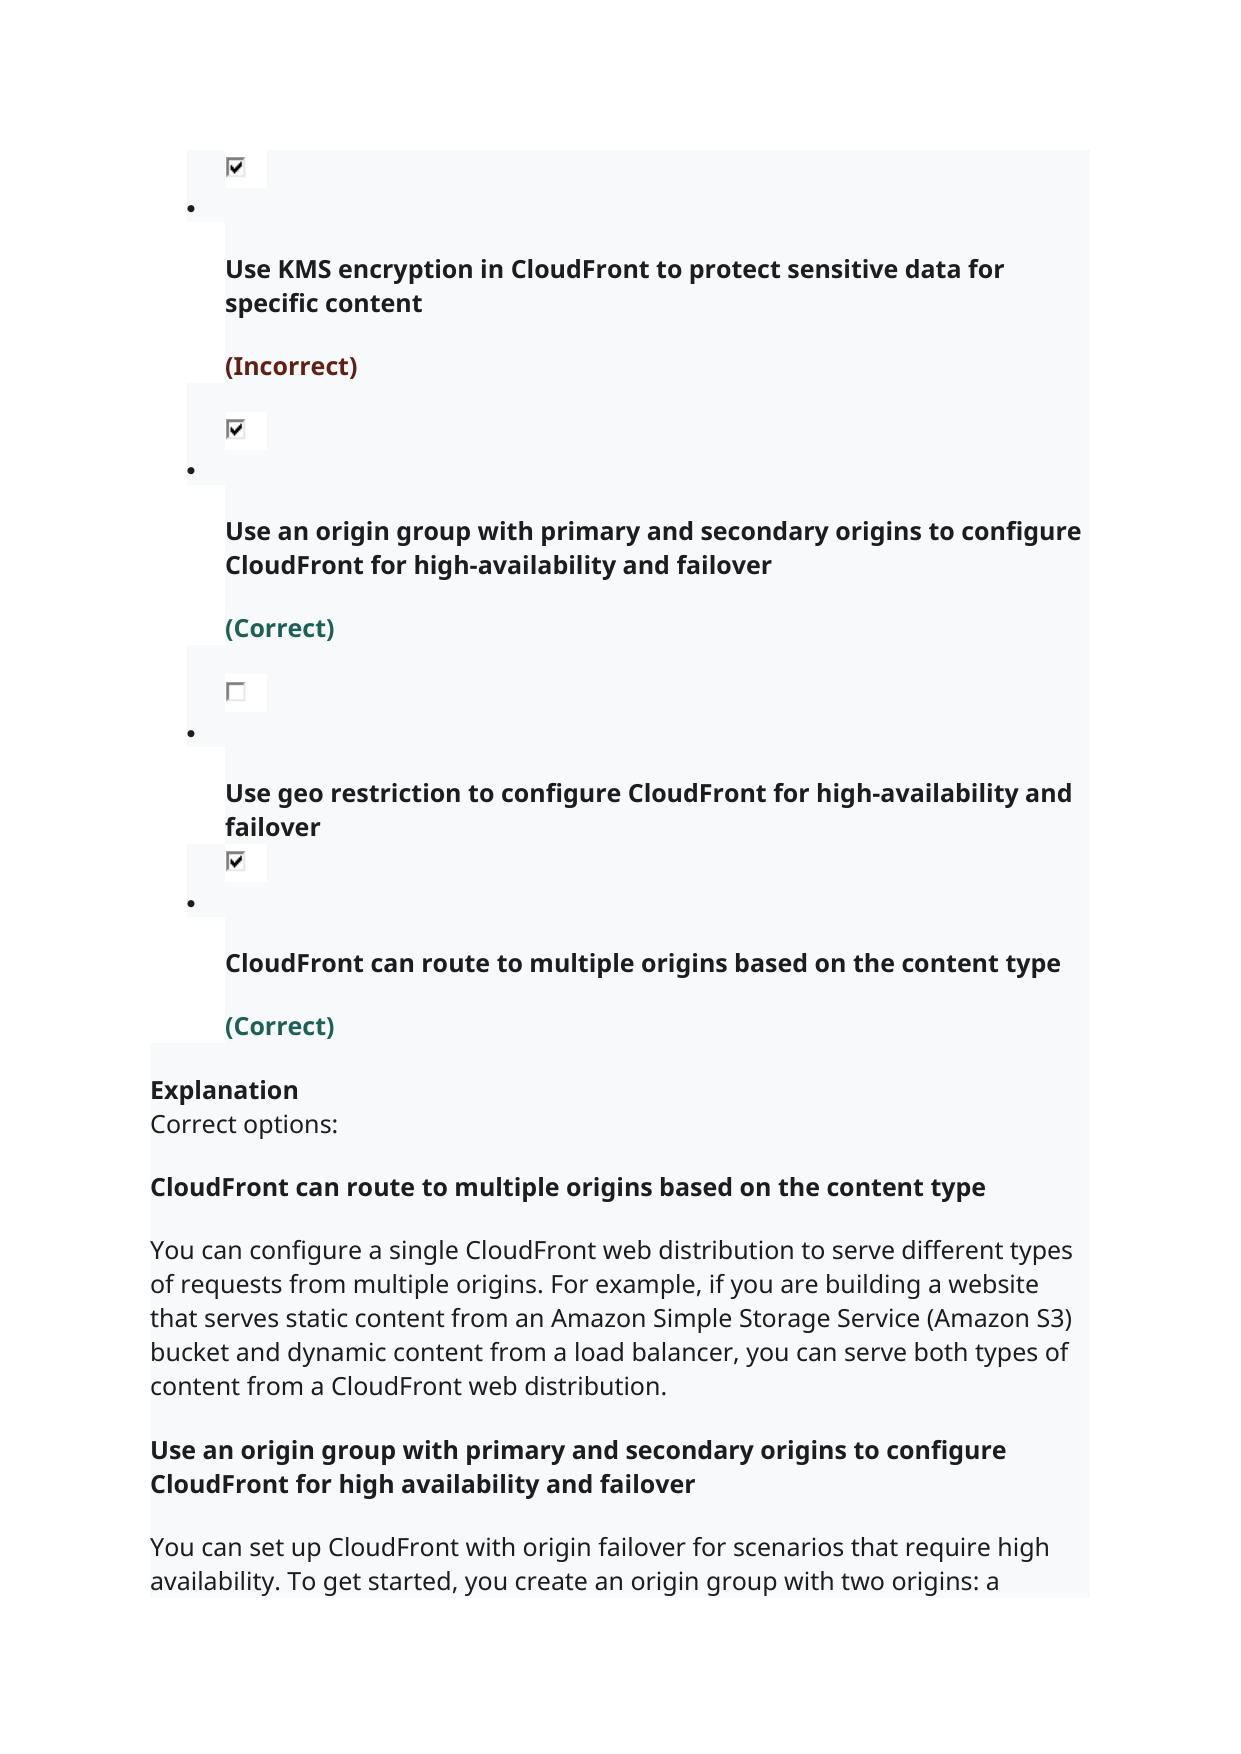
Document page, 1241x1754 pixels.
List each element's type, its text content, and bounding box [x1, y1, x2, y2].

text (Correct) [225, 1009, 1090, 1043]
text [150, 1529, 1090, 1598]
text CloudFront can route to multiple origins based on the content type [150, 1169, 1090, 1204]
text (Incorrect) [225, 349, 1090, 383]
text Use an origin group with primary and secondary origins to configure CloudFront for high-availability and failover [225, 514, 1090, 582]
text You can configure a single CloudFront web distribution to serve different types of requests from multiple origins. For example, if you are building a website that serves static content from an Amazon Simple Storage Service (Amazon S3) bucket and dynamic content from a load balancer, you can serve both types of content from a CloudFront web distribution. [150, 1233, 1090, 1403]
text Use geo restriction to configure CloudFront for high-availability and failover [225, 776, 1090, 844]
text Explanation [150, 1072, 1090, 1106]
text (Correct) [225, 611, 1090, 645]
text CloudFront can route to multiple origins based on the content type [225, 946, 1090, 980]
text Use KMS encryption in CloudFront to protect sensitive data for specific content [225, 252, 1090, 320]
text Use an origin group with primary and secondary origins to configure CloudFront for high availability and failover [150, 1432, 1090, 1500]
text Correct options: [150, 1106, 1090, 1140]
